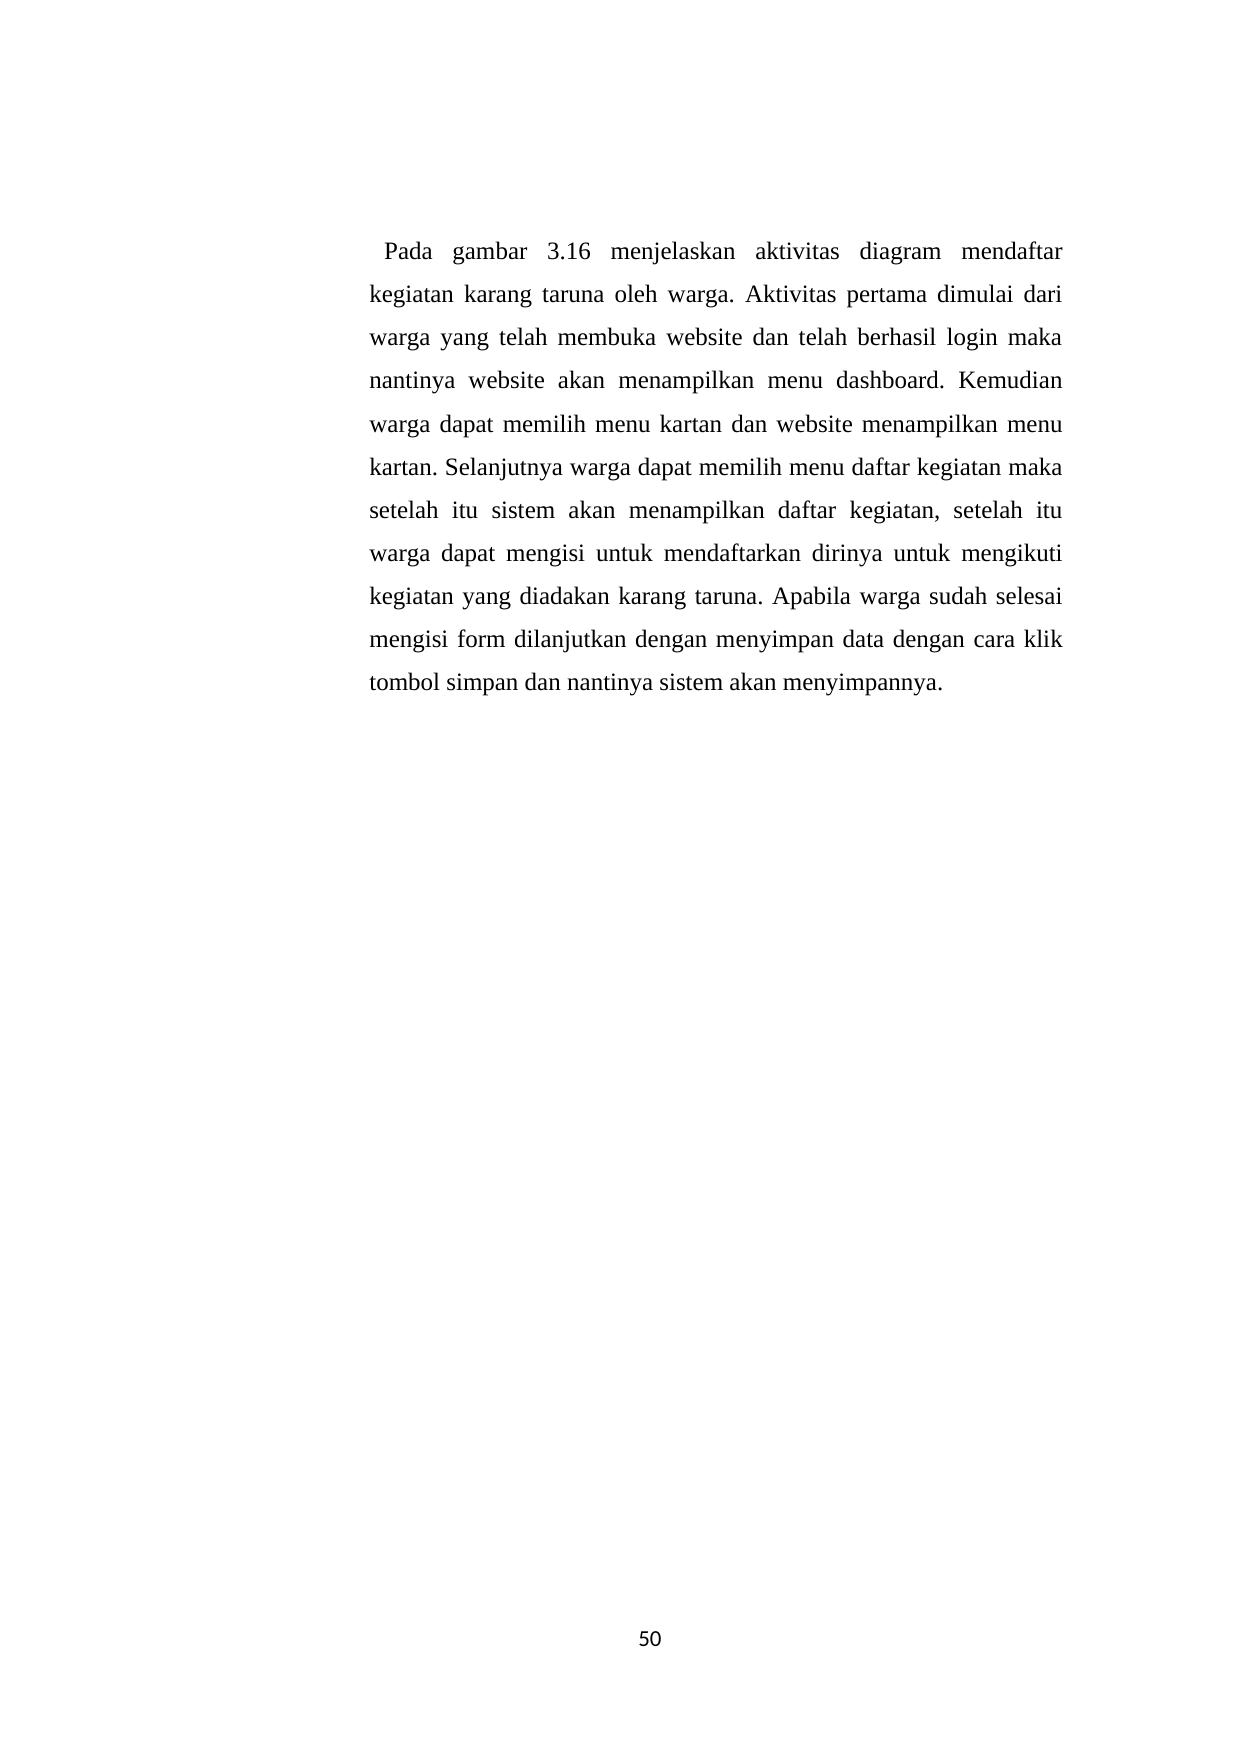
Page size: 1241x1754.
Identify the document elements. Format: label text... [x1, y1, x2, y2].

list Pada gambar 3.16 menjelaskan aktivitas diagram mendaftar kegiatan karang taruna oleh warga. Aktivitas pertama dimulai dari warga yang telah membuka website dan telah berhasil login maka nantinya website akan menampilkan menu dashboard. Kemudian warga dapat memilih menu kartan dan website menampilkan menu kartan. Selanjutnya warga dapat memilih menu daftar kegiatan maka setelah itu sistem akan menampilkan daftar kegiatan, setelah itu warga dapat mengisi untuk mendaftarkan dirinya untuk mengikuti kegiatan yang diadakan karang taruna. Apabila warga sudah selesai mengisi form dilanjutkan dengan menyimpan data dengan cara klik tombol simpan dan nantinya sistem akan menyimpannya. [369, 236, 1063, 696]
